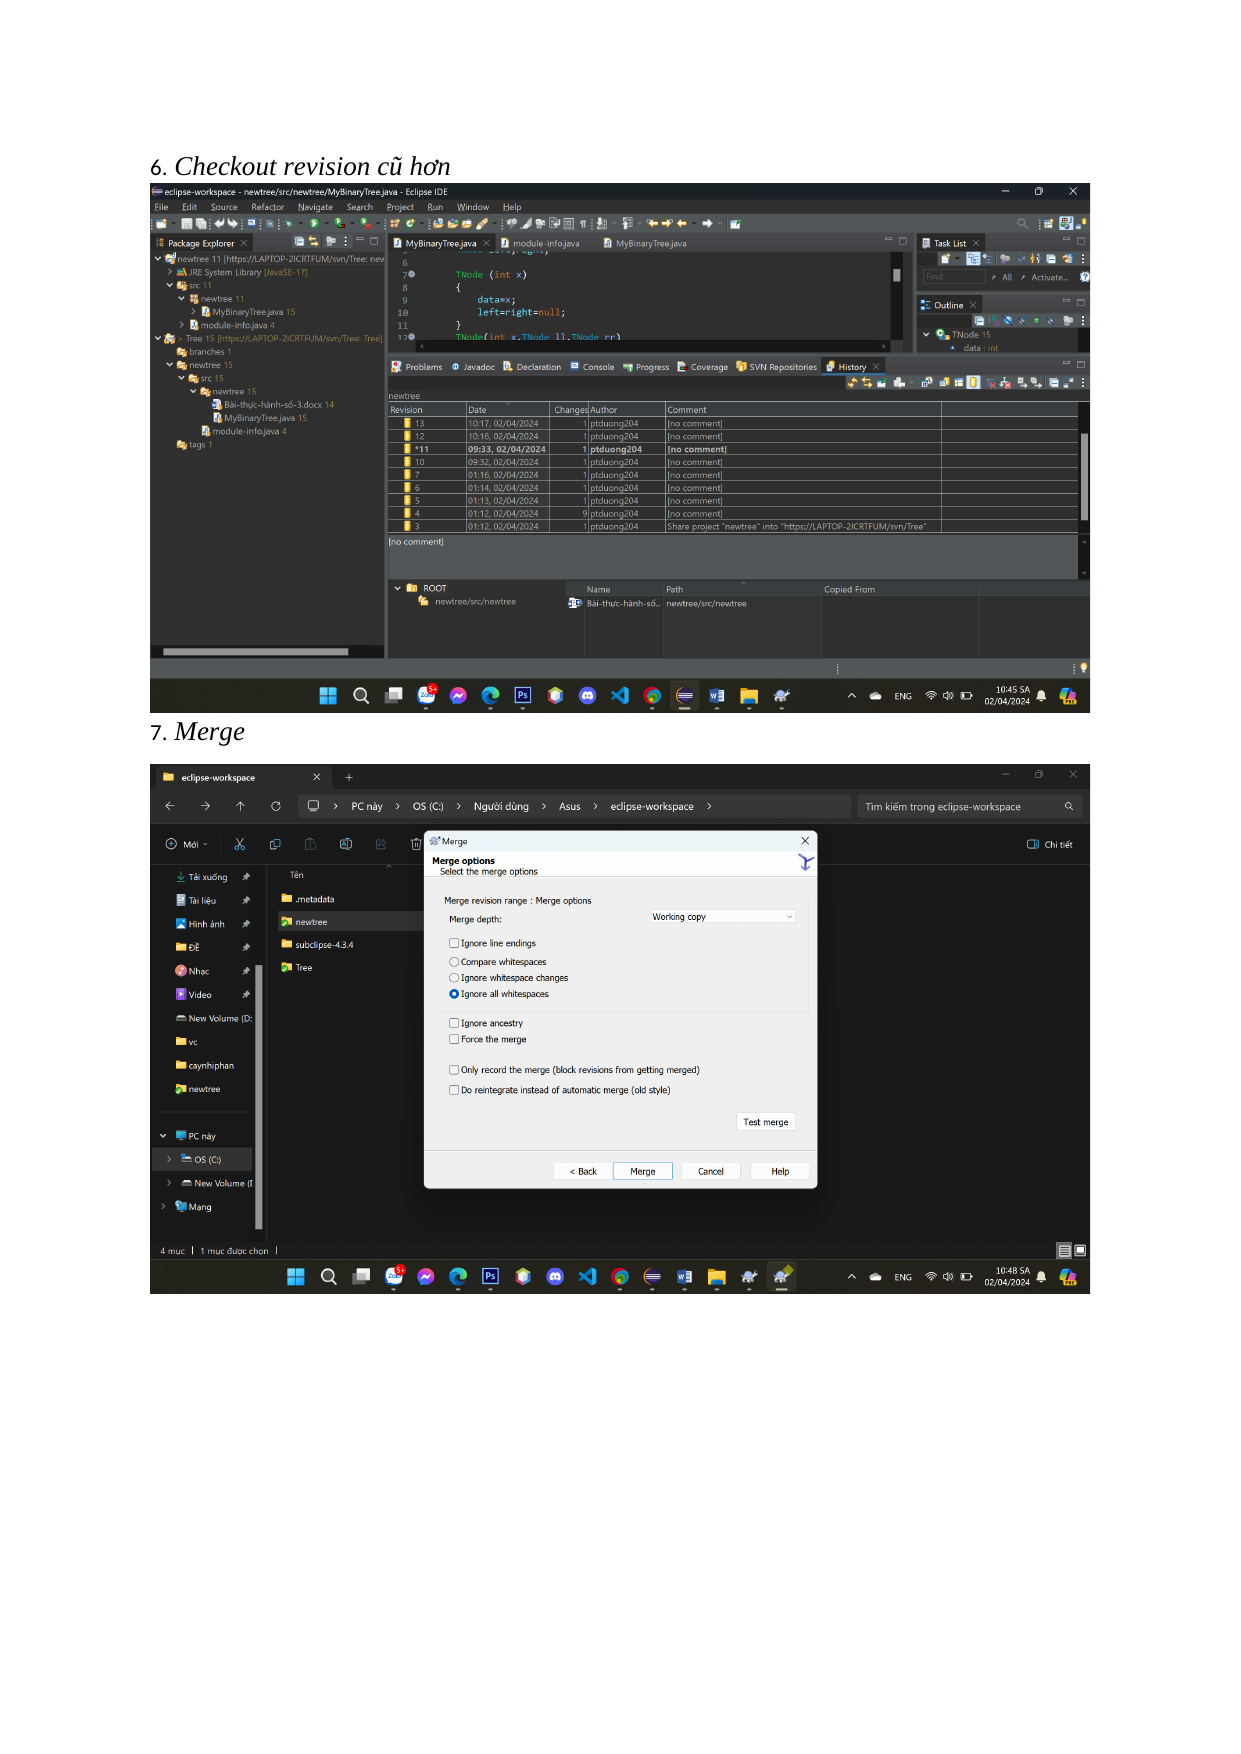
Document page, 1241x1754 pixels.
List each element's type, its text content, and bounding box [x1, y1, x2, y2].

picture [150, 764, 1091, 1294]
text 6. Checkout revision cũ hơn7. Merge [150, 150, 1090, 183]
text 6. Checkout revision cũ hơn7. Merge [150, 713, 1090, 746]
picture [150, 183, 1091, 713]
